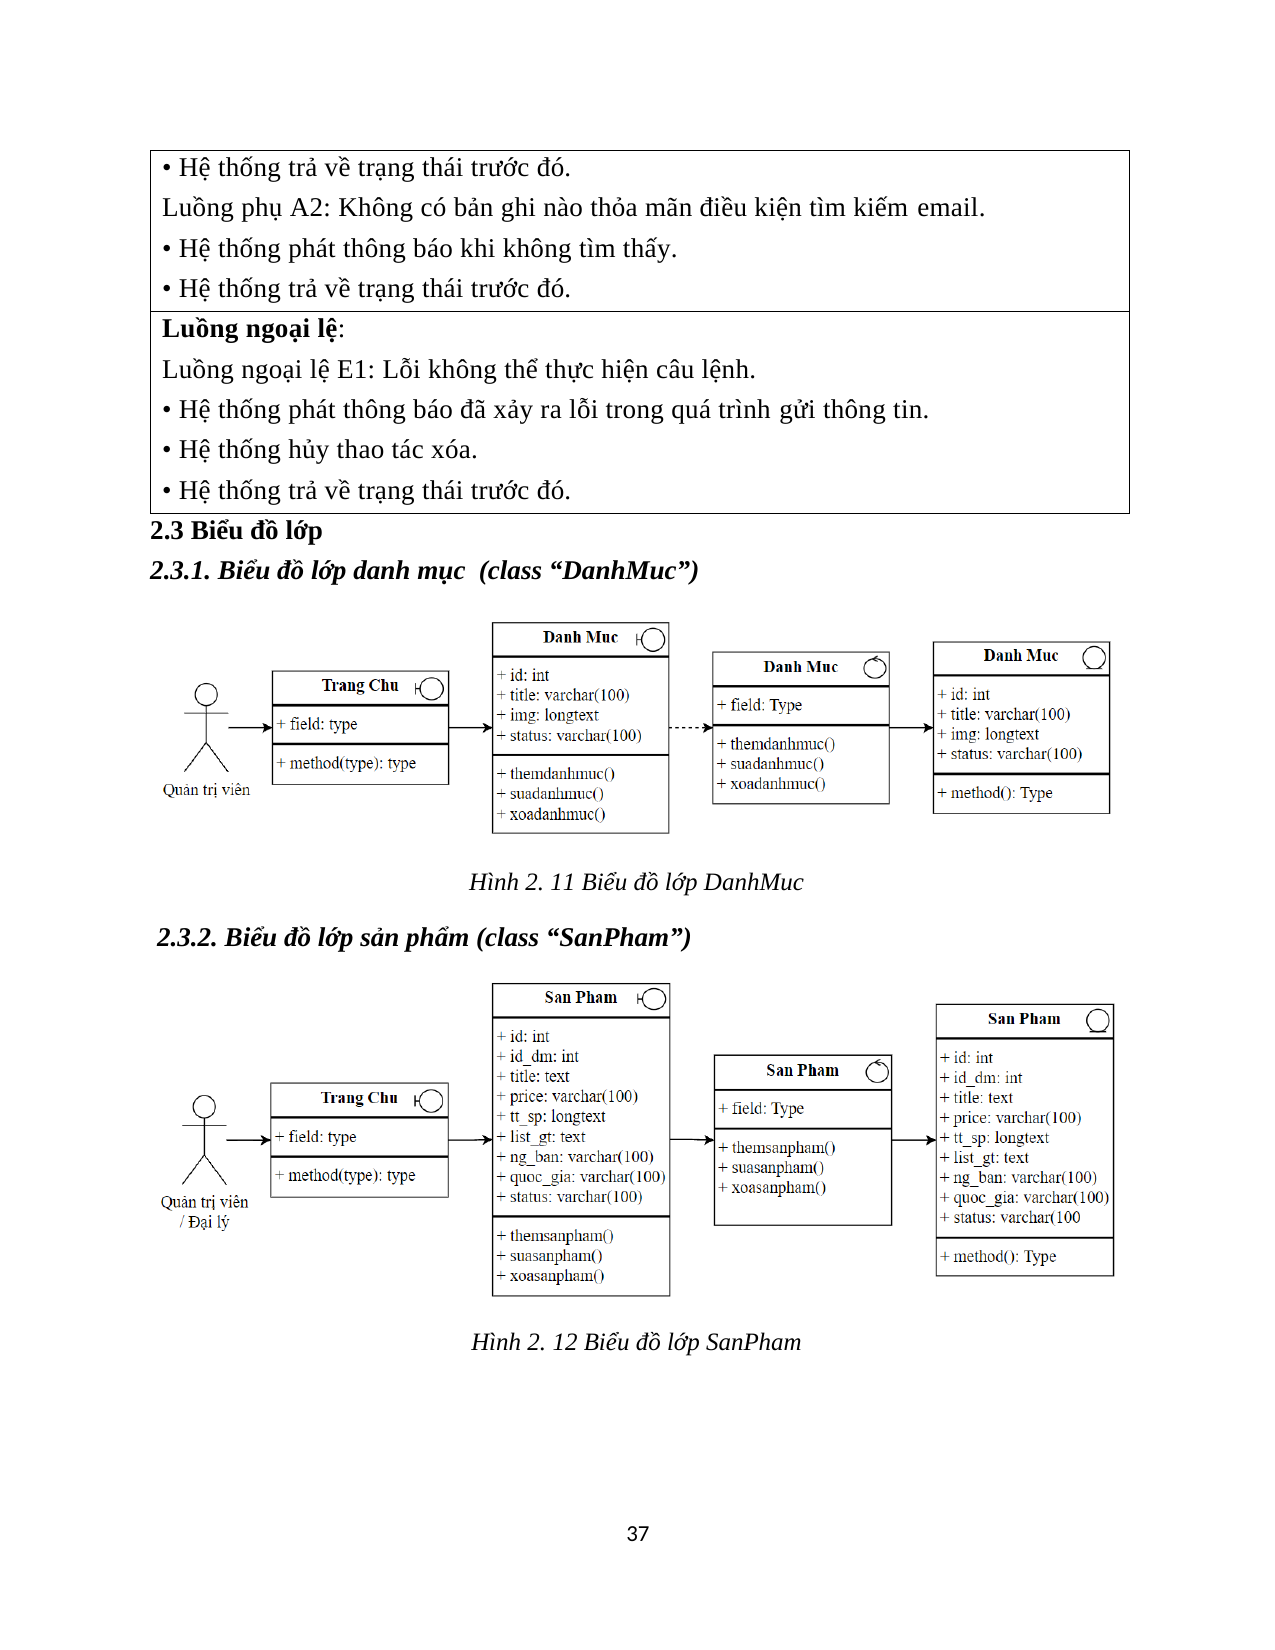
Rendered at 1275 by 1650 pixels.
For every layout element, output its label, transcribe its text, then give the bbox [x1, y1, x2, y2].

text Hình 2. 12 Biểu đồ lớp SanPham [150, 1327, 1125, 1356]
text Hình 2. 11 Biểu đồ lớp DanhMuc [150, 867, 1125, 896]
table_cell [151, 151, 1129, 311]
subtitle 2.3.2. Biểu đồ lớp sản phẩm (class “SanPham”) [150, 921, 1125, 952]
picture [150, 961, 1125, 1303]
table_cell Luồng ngoại lệ: Luồng ngoại lệ E1: Lỗi không thể thực hiện câu lệnh. • Hệ thống phát thông báo đã xảy ra lỗi trong quá trình gửi thông tin. • Hệ thống hủy thao tác xóa. • Hệ thống trả về trạng thái trước đó. [151, 312, 1129, 513]
picture [150, 594, 1124, 843]
subtitle 2.3 Biểu đồ lớp [150, 514, 1125, 545]
subtitle 2.3.1. Biểu đồ lớp danh mục (class “DanhMuc”) [150, 554, 1125, 586]
